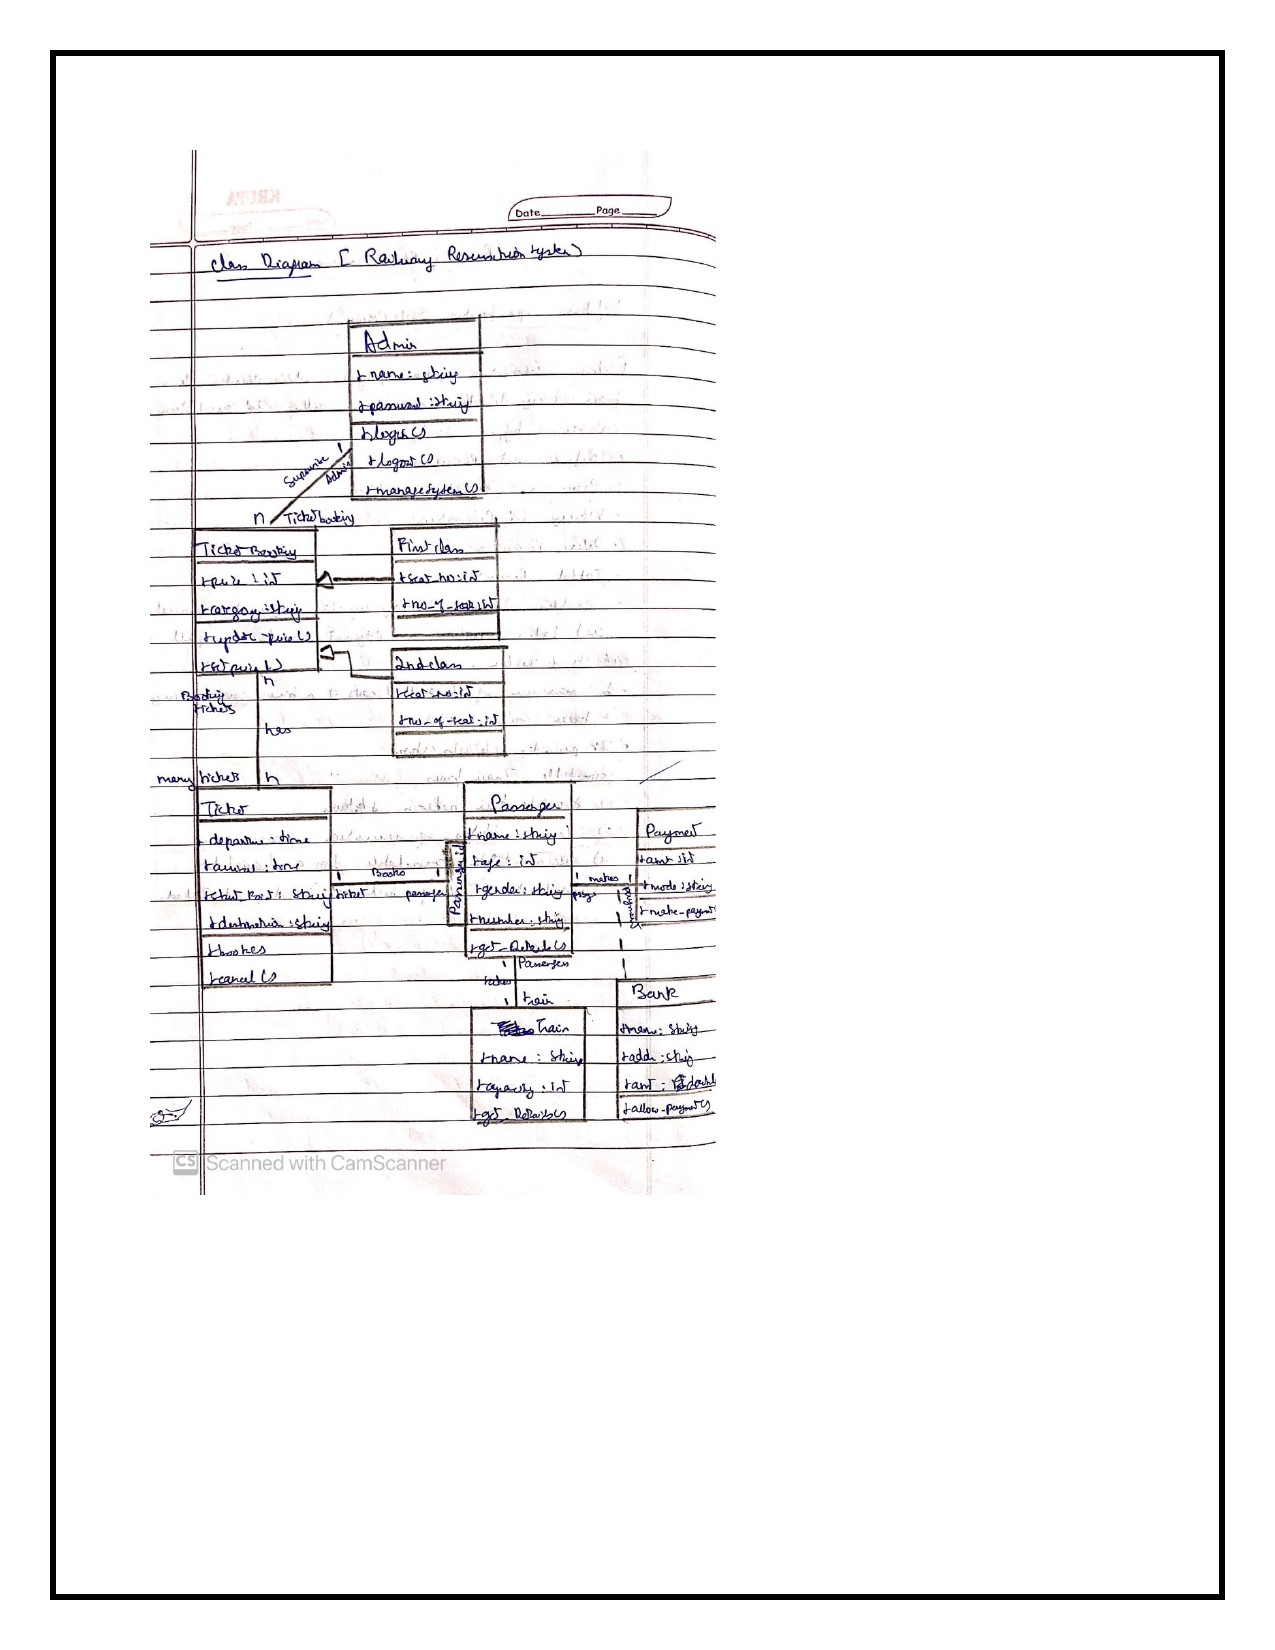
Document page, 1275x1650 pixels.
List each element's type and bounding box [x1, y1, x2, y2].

picture [150, 150, 716, 1195]
